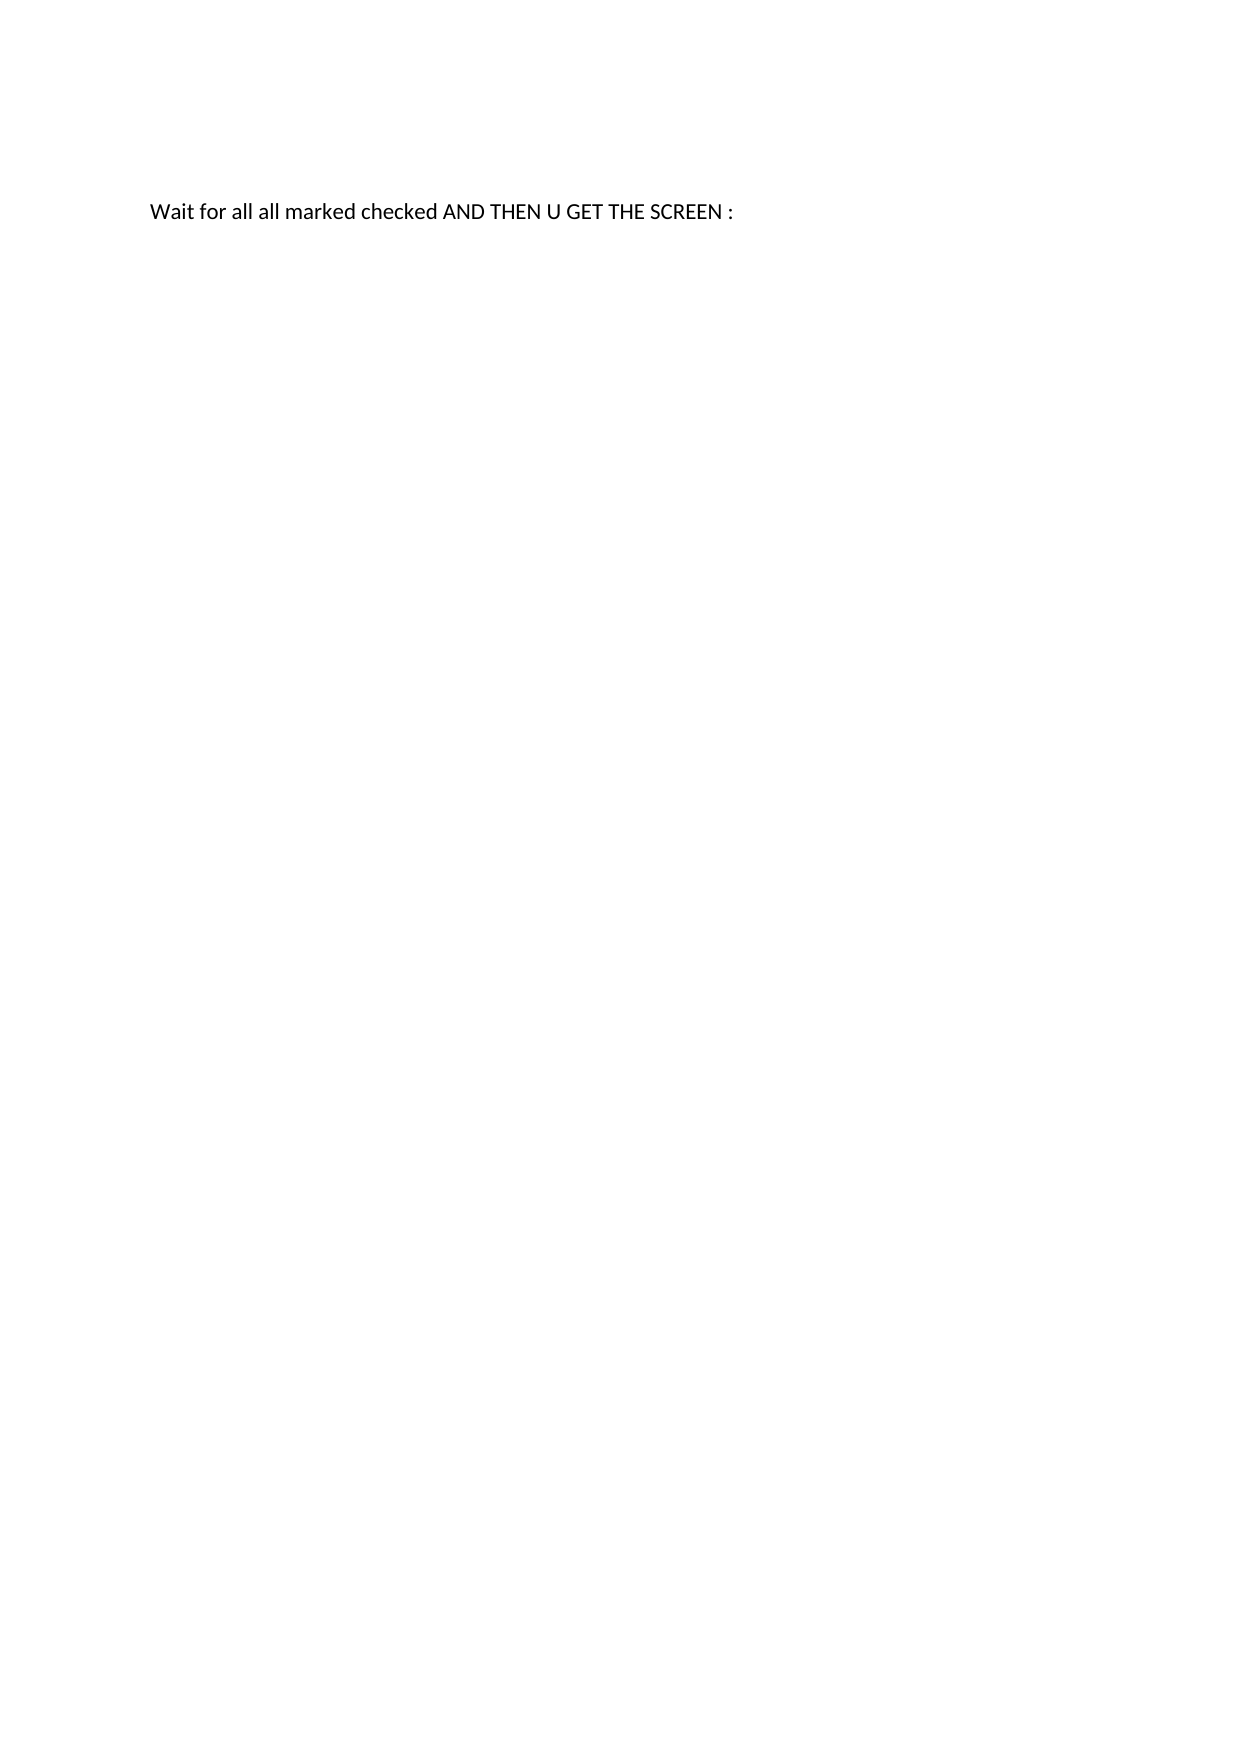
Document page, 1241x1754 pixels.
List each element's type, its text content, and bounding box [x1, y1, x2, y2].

text Wait for all all marked checked AND THEN U GET THE SCREEN : [150, 197, 1090, 225]
